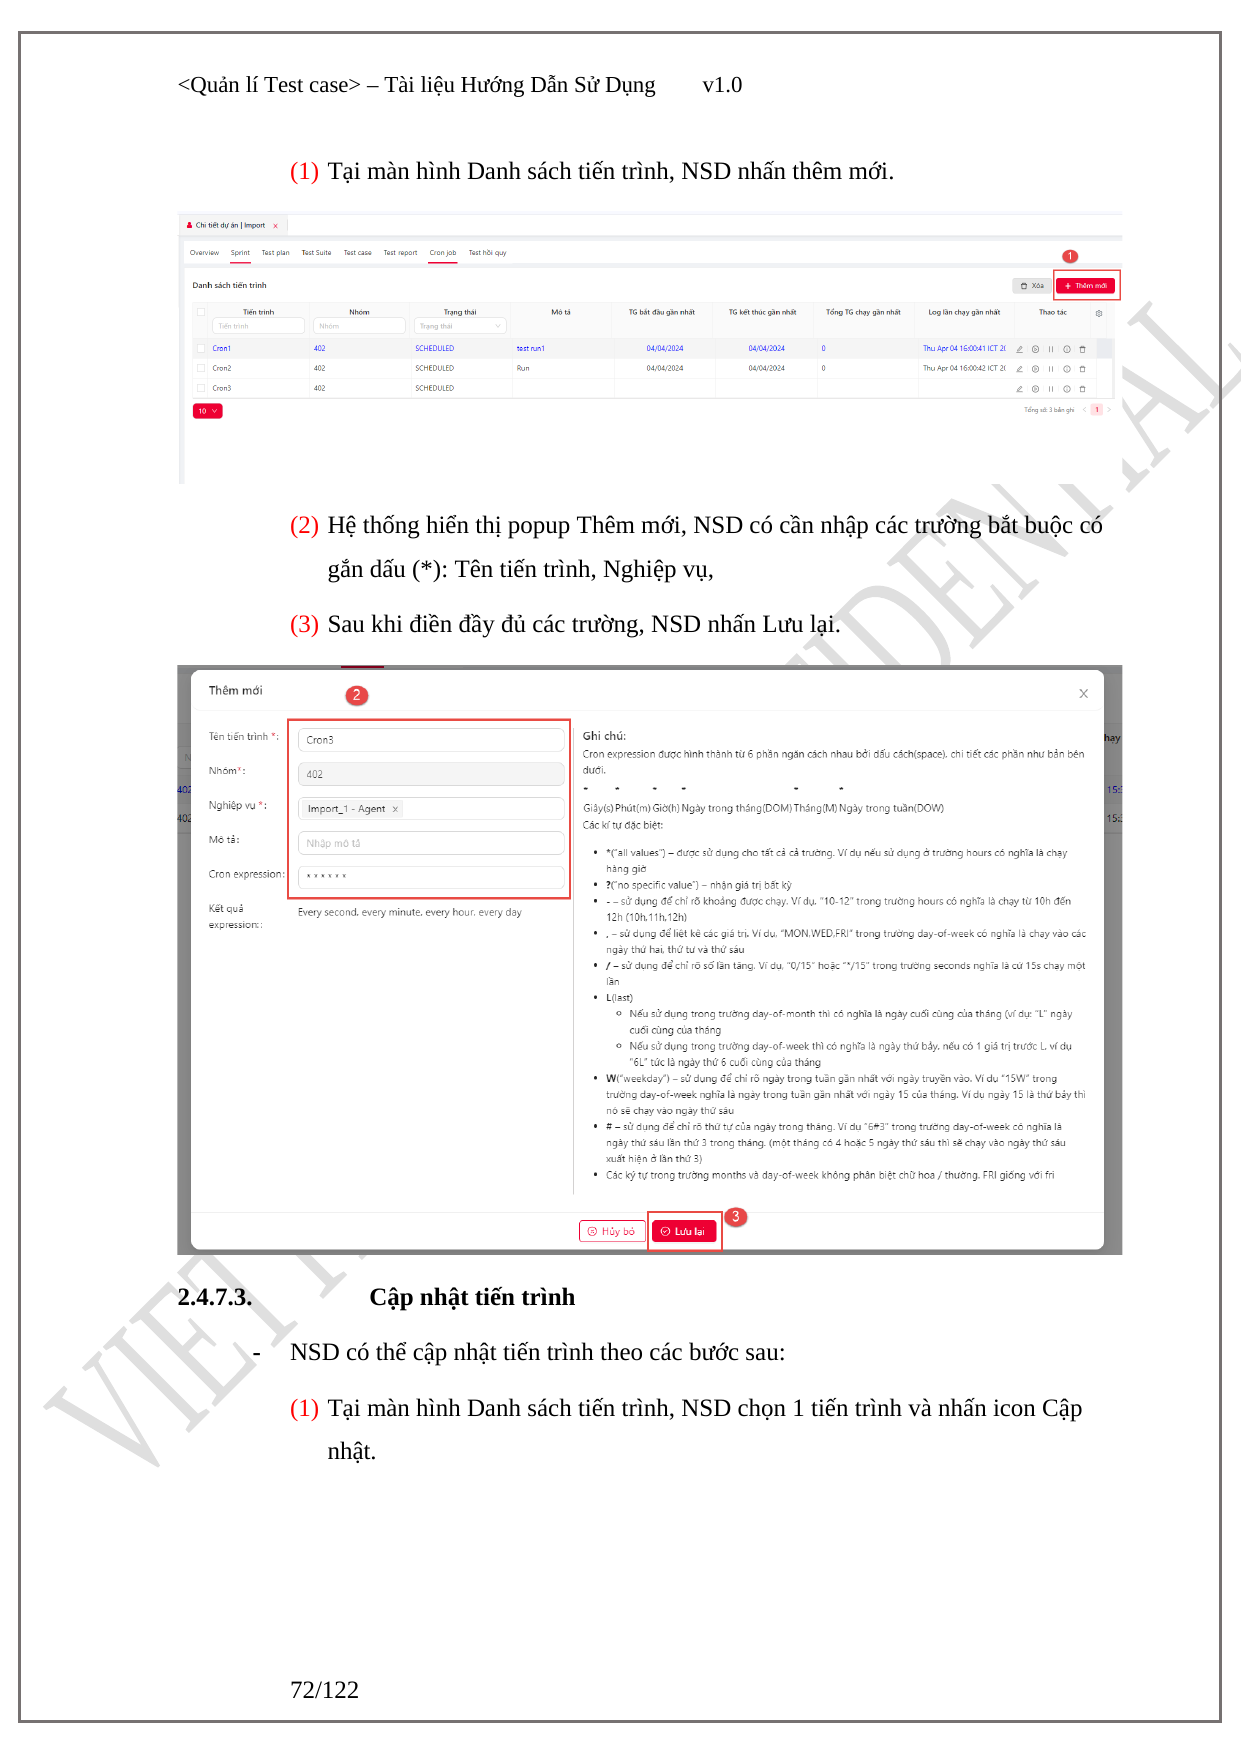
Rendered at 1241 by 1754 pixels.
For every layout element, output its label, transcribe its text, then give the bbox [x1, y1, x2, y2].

picture [177, 665, 1123, 1255]
list Tại màn hình Danh sách tiến trình, NSD chọn 1 tiến trình và nhấn icon Cập nhật. [290, 1393, 1121, 1465]
list Hệ thống hiển thị popup Thêm mới, NSD có cần nhập các trường bắt buộc có gắn dấu (*): Tên tiến trình, Nghiệp vụ, [290, 511, 1121, 582]
list Sau khi điền đầy đủ các trường, NSD nhấn Lưu lại. [290, 609, 1121, 638]
list Tại màn hình Danh sách tiến trình, NSD nhấn thêm mới. [290, 156, 1121, 185]
list NSD có thể cập nhật tiến trình theo các bước sau: [252, 1337, 1121, 1366]
picture [177, 211, 1123, 484]
list Cập nhật tiến trình [177, 1282, 1121, 1311]
